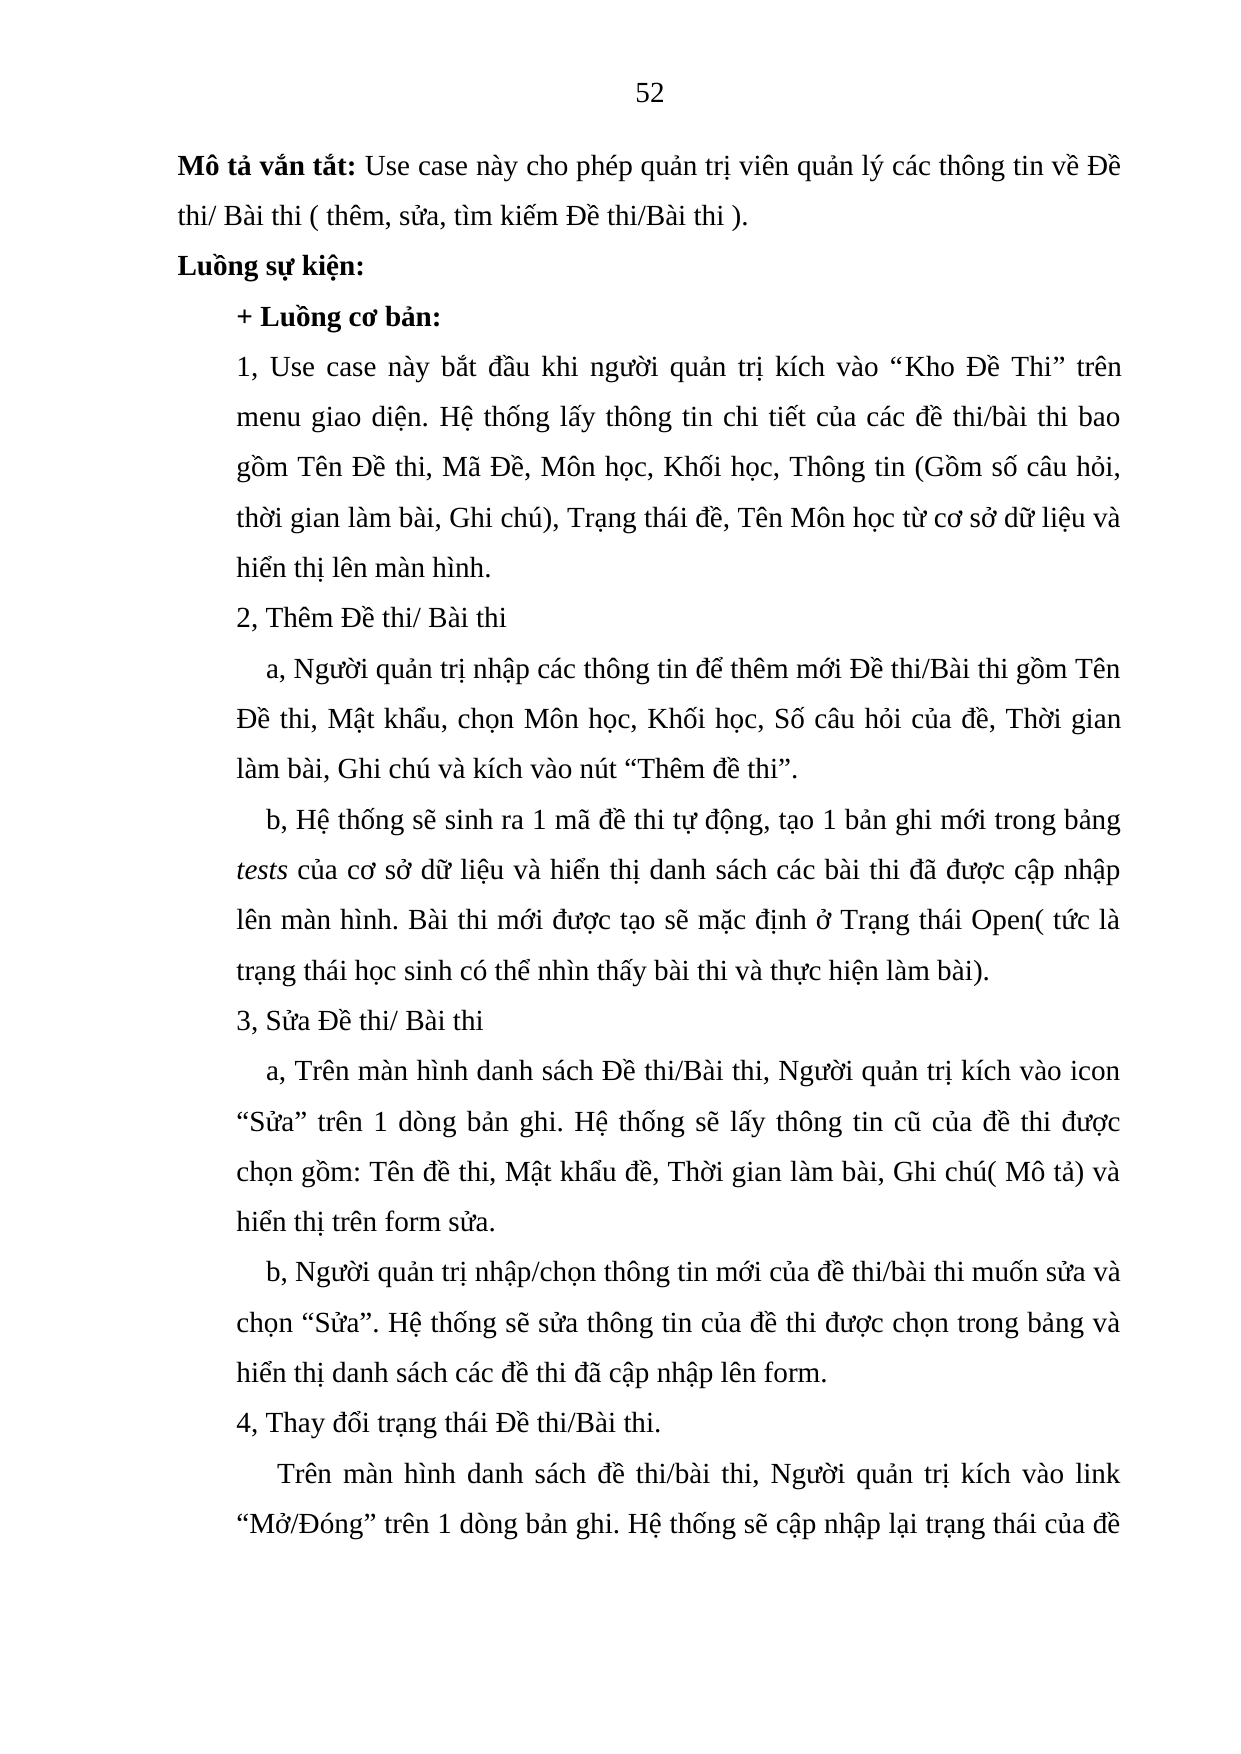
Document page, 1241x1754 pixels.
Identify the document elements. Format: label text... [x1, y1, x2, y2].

text a, Người quản trị nhập các thông tin để thêm mới Đề thi/Bài thi gồm Tên Đề thi, Mật khẩu, chọn Môn học, Khối học, Số câu hỏi của đề, Thời gian làm bài, Ghi chú và kích vào nút “Thêm đề thi”. [236, 651, 1122, 785]
list + Luồng cơ bản: [177, 299, 1122, 332]
text 4, Thay đổi trạng thái Đề thi/Bài thi. [236, 1406, 1122, 1439]
text b, Hệ thống sẽ sinh ra 1 mã đề thi tự động, tạo 1 bản ghi mới trong bảng tests của cơ sở dữ liệu và hiển thị danh sách các bài thi đã được cập nhập lên màn hình. Bài thi mới được tạo sẽ mặc định ở Trạng thái Open( tức là trạng thái học sinh có thể nhìn thấy bài thi và thực hiện làm bài). [236, 802, 1122, 986]
text b, Người quản trị nhập/chọn thông tin mới của đề thi/bài thi muốn sửa và chọn “Sửa”. Hệ thống sẽ sửa thông tin của đề thi được chọn trong bảng và hiển thị danh sách các đề thi đã cập nhập lên form. [236, 1254, 1122, 1389]
text 3, Sửa Đề thi/ Bài thi [236, 1003, 1122, 1037]
text Luồng sự kiện: [177, 248, 1122, 282]
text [236, 1456, 1122, 1540]
text Mô tả vắn tắt: Use case này cho phép quản trị viên quản lý các thông tin về Đề thi/ Bài thi ( thêm, sửa, tìm kiếm Đề thi/Bài thi ). [177, 148, 1122, 232]
text 1, Use case này bắt đầu khi người quản trị kích vào “Kho Đề Thi” trên menu giao diện. Hệ thống lấy thông tin chi tiết của các đề thi/bài thi bao gồm Tên Đề thi, Mã Đề, Môn học, Khối học, Thông tin (Gồm số câu hỏi, thời gian làm bài, Ghi chú), Trạng thái đề, Tên Môn học từ cơ sở dữ liệu và hiển thị lên màn hình. [236, 349, 1122, 584]
text 2, Thêm Đề thi/ Bài thi [236, 601, 1122, 634]
text a, Trên màn hình danh sách Đề thi/Bài thi, Người quản trị kích vào icon “Sửa” trên 1 dòng bản ghi. Hệ thống sẽ lấy thông tin cũ của đề thi được chọn gồm: Tên đề thi, Mật khẩu đề, Thời gian làm bài, Ghi chú( Mô tả) và hiển thị trên form sửa. [236, 1053, 1122, 1238]
